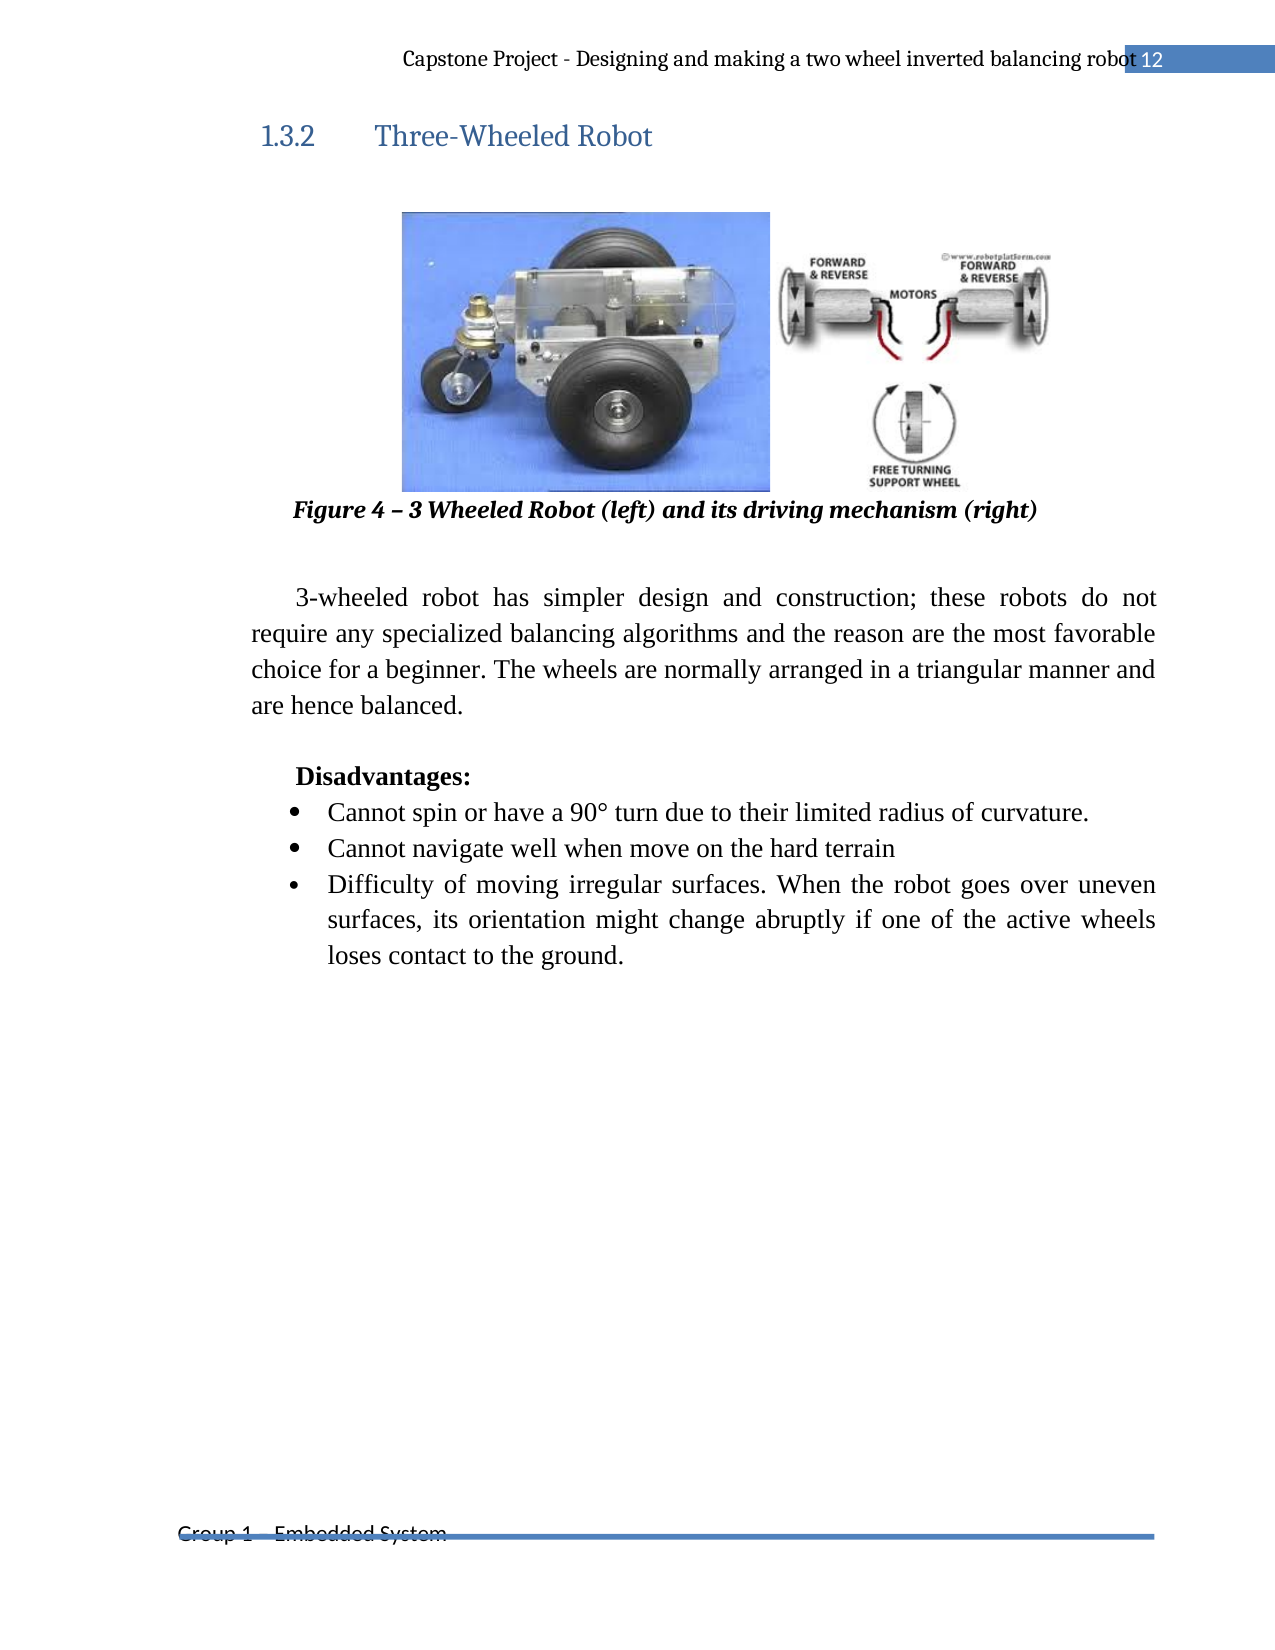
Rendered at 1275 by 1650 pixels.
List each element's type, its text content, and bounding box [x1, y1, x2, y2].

list Cannot spin or have a 90° turn due to their limited radius of curvature. [290, 796, 1157, 827]
text Disadvantages: [251, 760, 1157, 791]
subtitle Three-Wheeled Robot [262, 118, 1157, 154]
list Difficulty of moving irregular surfaces. When the robot goes over uneven surfaces, its orientation might change abruptly if one of the active wheels loses contact to the ground. [290, 868, 1157, 970]
text Figure 4 – 3 Wheeled Robot (left) and its driving mechanism (right) [177, 496, 1157, 525]
list Cannot navigate well when move on the hard terrain [290, 832, 1157, 863]
picture [775, 253, 1051, 492]
text 3-wheeled robot has simpler design and construction; these robots do not require any specialized balancing algorithms and the reason are the most favorable choice for a beginner. The wheels are normally arranged in a triangular manner and are hence balanced. [251, 582, 1157, 720]
picture [401, 212, 771, 492]
